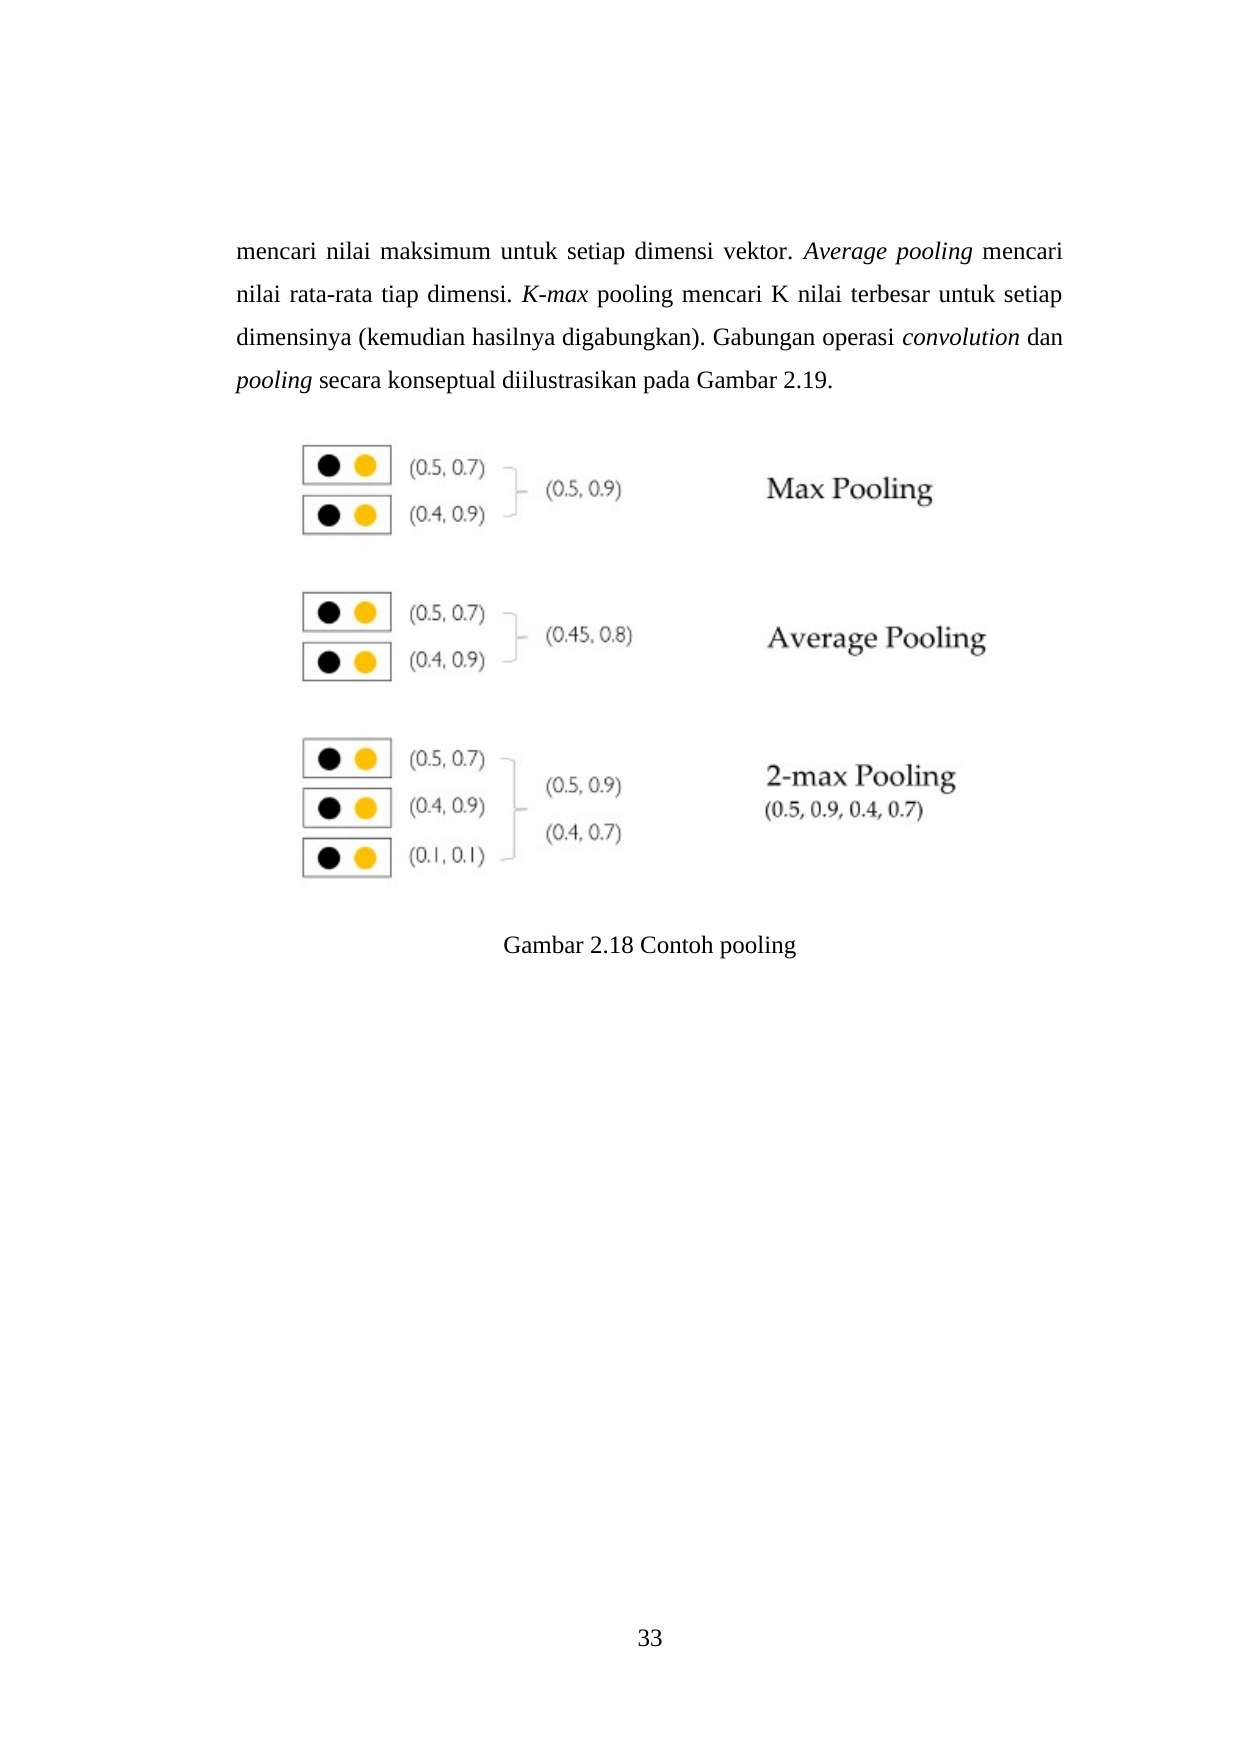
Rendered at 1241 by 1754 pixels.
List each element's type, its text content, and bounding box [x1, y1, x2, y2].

picture [273, 425, 1026, 899]
text Gambar 2.18 Contoh pooling [236, 930, 1063, 959]
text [236, 236, 1063, 394]
